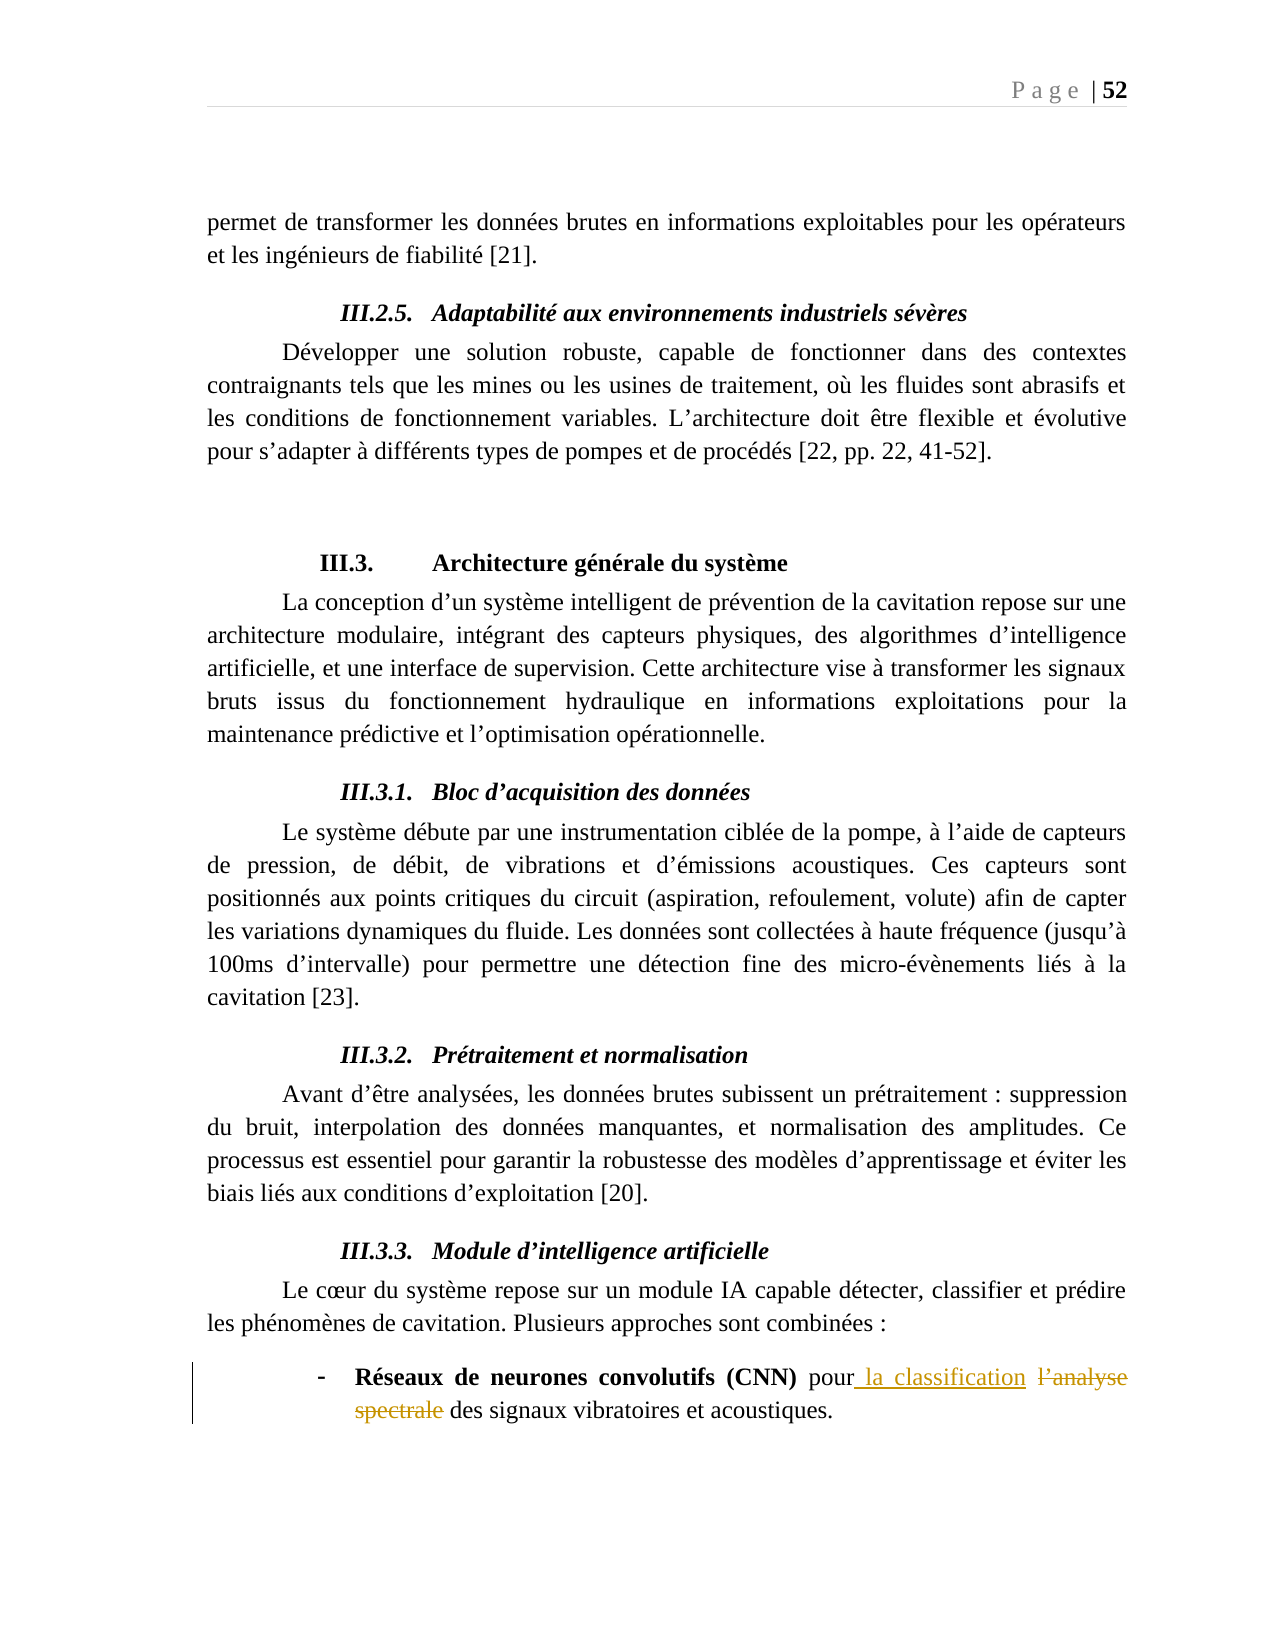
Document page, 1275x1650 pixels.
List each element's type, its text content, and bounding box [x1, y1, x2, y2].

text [207, 207, 1127, 268]
subtitle Architecture générale du système [319, 548, 1127, 577]
text La conception d’un système intelligent de prévention de la cavitation repose sur une architecture modulaire, intégrant des capteurs physiques, des algorithmes d’intelligence artificielle, et une interface de supervision. Cette architecture vise à transformer les signaux bruts issus du fonctionnement hydraulique en informations exploitations pour la maintenance prédictive et l’optimisation opérationnelle. [207, 587, 1127, 748]
subtitle Module d’intelligence artificielle [413, 1236, 1127, 1265]
text Le cœur du système repose sur un module IA capable détecter, classifier et prédire les phénomènes de cavitation. Plusieurs approches sont combinées : [207, 1275, 1127, 1337]
text Avant d’être analysées, les données brutes subissent un prétraitement : suppression du bruit, interpolation des données manquantes, et normalisation des amplitudes. Ce processus est essentiel pour garantir la robustesse des modèles d’apprentissage et éviter les biais liés aux conditions d’exploitation. [207, 1079, 1127, 1207]
text Développer une solution robuste, capable de fonctionner dans des contextes contraignants tels que les mines ou les usines de traitement, où les fluides sont abrasifs et les conditions de fonctionnement variables. L’architecture doit être flexible et évolutive pour s’adapter à différents types de pompes et de procédés. [207, 337, 1127, 465]
text Le système débute par une instrumentation ciblée de la pompe, à l’aide de capteurs de pression, de débit, de vibrations et d’émissions acoustiques. Ces capteurs sont positionnés aux points critiques du circuit (aspiration, refoulement, volute) afin de capter les variations dynamiques du fluide. Les données sont collectées à haute fréquence (jusqu’à 100ms d’intervalle) pour permettre une détection fine des micro-évènements liés à la cavitation. [207, 817, 1127, 1011]
subtitle Bloc d’acquisition des données [413, 777, 1127, 806]
subtitle Adaptabilité aux environnements industriels sévères [413, 298, 1127, 327]
list Réseaux de neurones convolutifs (CNN) pour des signaux vibratoires et acoustiques. [317, 1362, 1127, 1424]
subtitle Prétraitement et normalisation [413, 1040, 1127, 1068]
